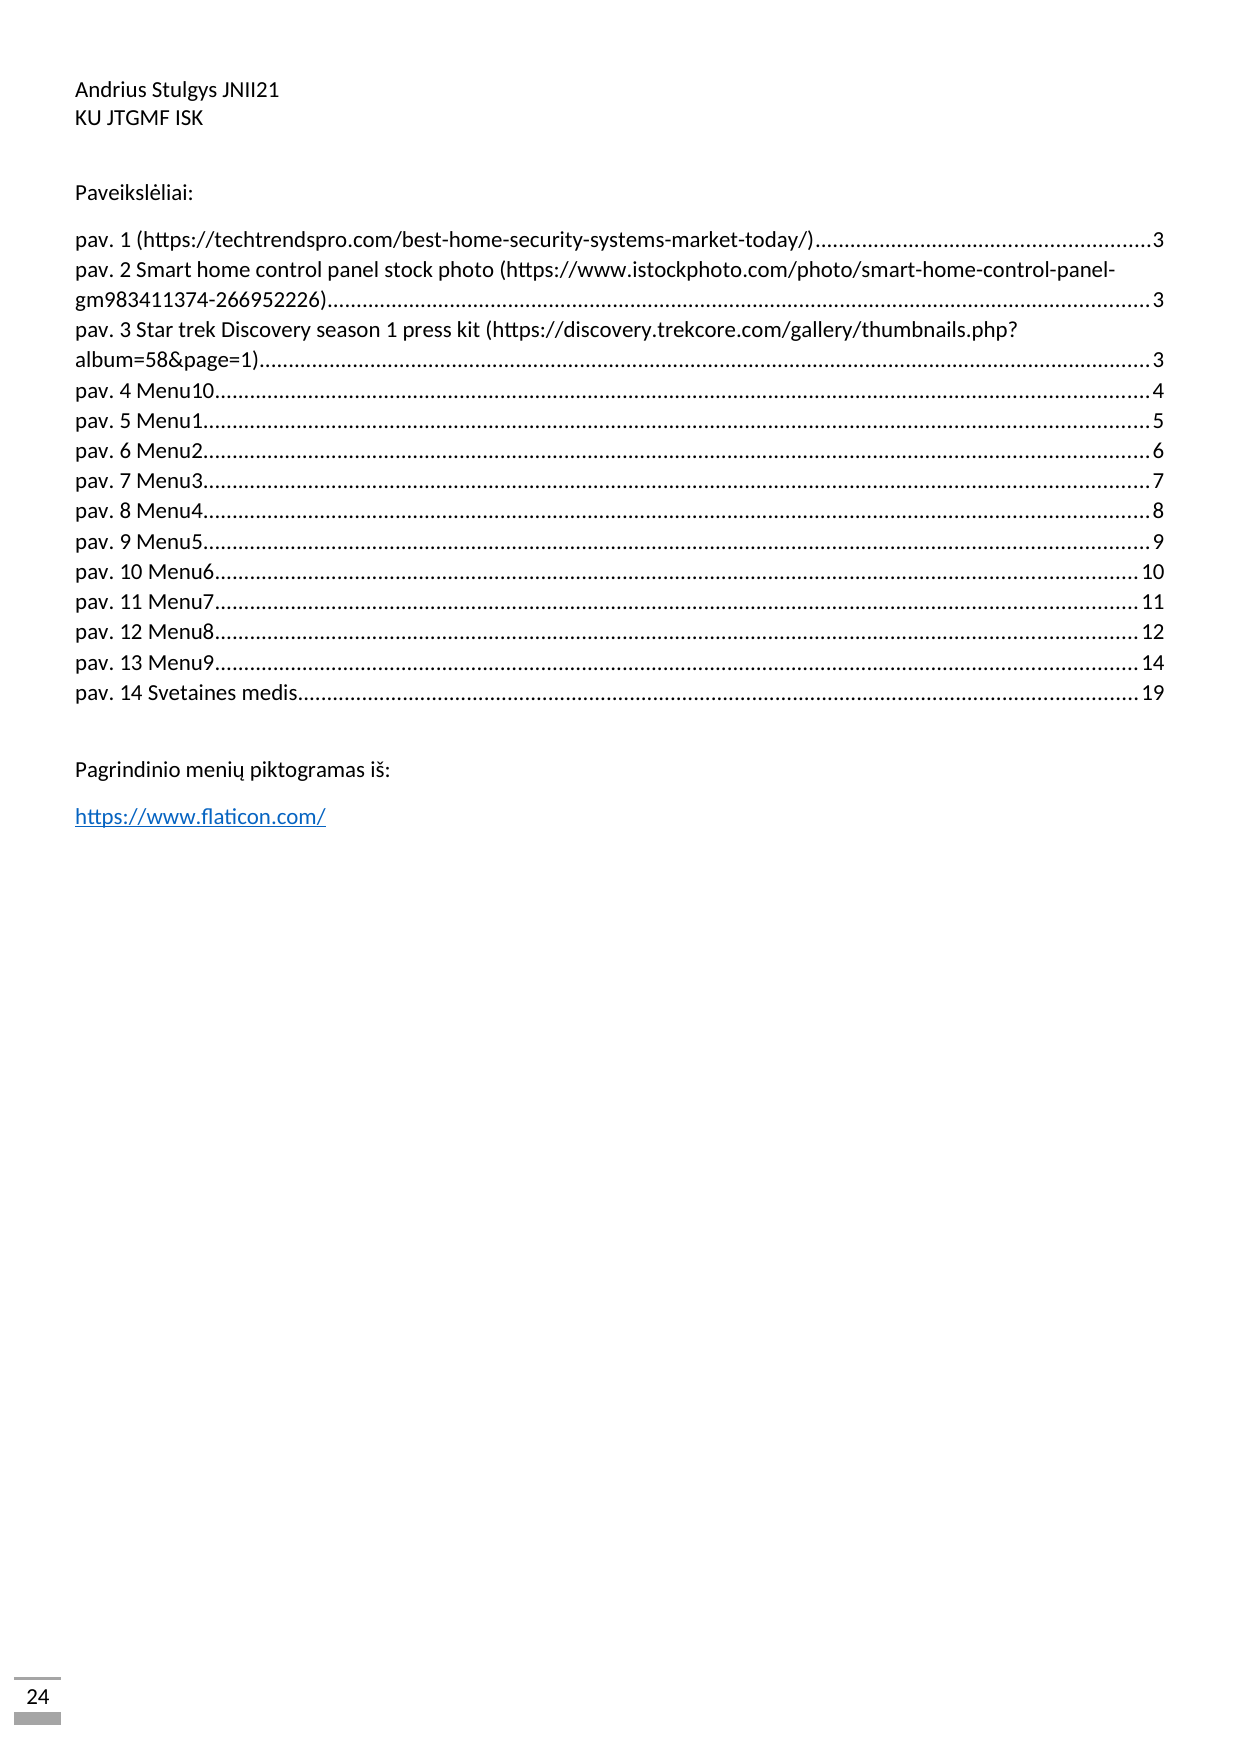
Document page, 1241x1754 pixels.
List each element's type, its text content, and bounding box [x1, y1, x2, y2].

text pav. 14 Svetaines medis 19 [75, 678, 1165, 706]
text pav. 2 Smart home control panel stock photo (https://www.istockphoto.com/photo/smart-home-control-panel-gm983411374-266952226) 3 [75, 255, 1165, 313]
text Pagrindinio menių piktogramas iš: [75, 755, 1165, 783]
text Paveikslėliai: [75, 178, 1165, 206]
text pav. 7 Menu3 7 [75, 466, 1165, 494]
text pav. 8 Menu4 8 [75, 497, 1165, 525]
text pav. 3 Star trek Discovery season 1 press kit (https://discovery.trekcore.com/gallery/thumbnails.php?album=58&page=1) 3 [75, 315, 1165, 374]
text https://www.flaticon.com/ [75, 802, 1165, 830]
text pav. 12 Menu8 12 [75, 617, 1165, 646]
text pav. 6 Menu2 6 [75, 436, 1165, 464]
text pav. 1 (https://techtrendspro.com/best-home-security-systems-market-today/) 3 [75, 225, 1165, 253]
text pav. 10 Menu6 10 [75, 557, 1165, 585]
text pav. 11 Menu7 11 [75, 587, 1165, 615]
text pav. 9 Menu5 9 [75, 527, 1165, 555]
text pav. 4 Menu10 4 [75, 376, 1165, 404]
text pav. 5 Menu1 5 [75, 406, 1165, 434]
text pav. 13 Menu9 14 [75, 648, 1165, 676]
